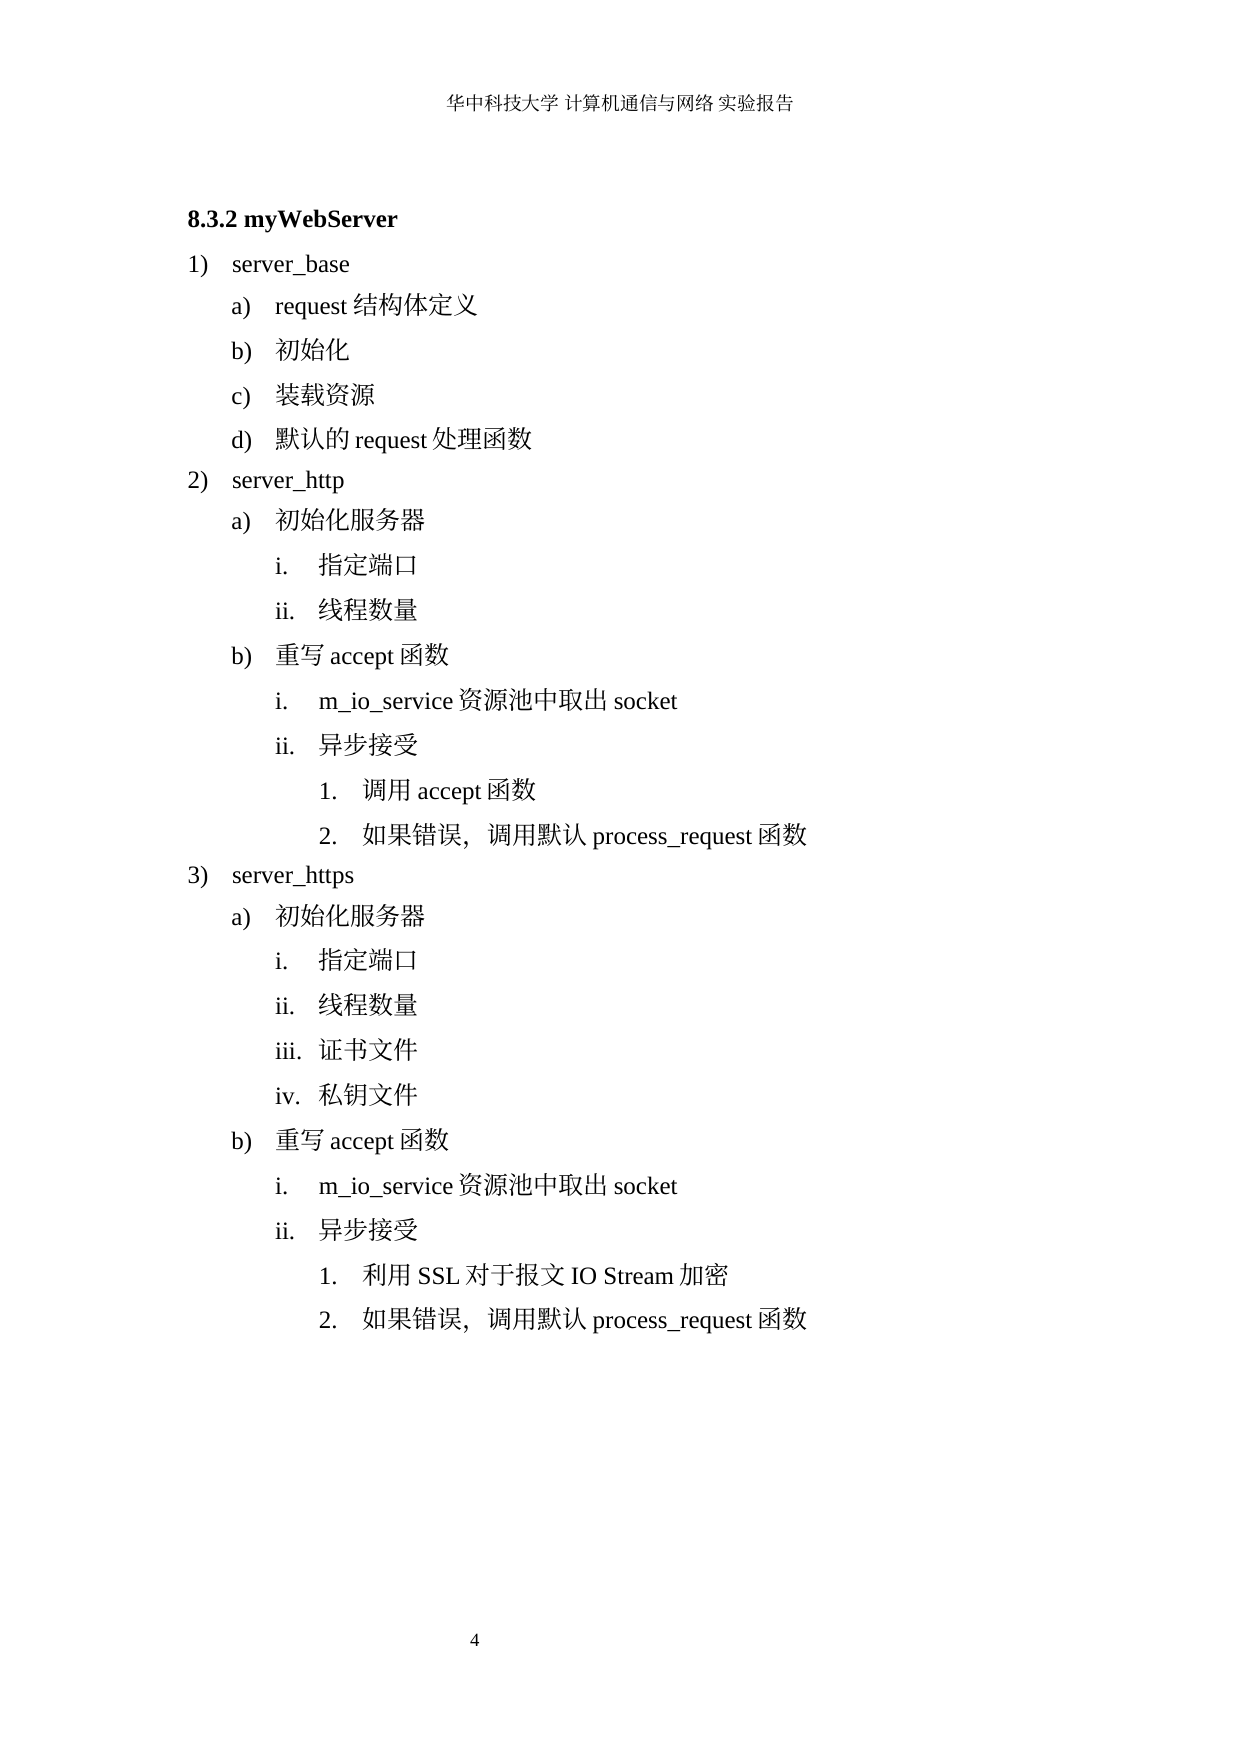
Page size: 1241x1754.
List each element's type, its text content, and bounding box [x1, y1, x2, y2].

list m_io_service资源池中取出socket [275, 1166, 1053, 1201]
list 证书文件 [275, 1031, 1053, 1067]
list 线程数量 [275, 986, 1053, 1022]
list 装载资源 [231, 375, 1053, 411]
list 如果错误，调用默认process_request函数 [319, 815, 1053, 851]
list 如果错误，调用默认process_request函数 [319, 1300, 1053, 1336]
list 线程数量 [275, 591, 1053, 627]
list 初始化服务器 [231, 896, 1053, 932]
list 默认的request处理函数 [231, 420, 1053, 456]
list 指定端口 [275, 546, 1053, 582]
list 指定端口 [275, 941, 1053, 977]
list request 结构体定义 [231, 286, 1053, 321]
list 异步接受 [275, 726, 1053, 761]
list server_http [187, 465, 1053, 494]
list 私钥文件 [275, 1076, 1053, 1112]
list server_base [187, 249, 1053, 278]
list 调用accept函数 [319, 770, 1053, 806]
list 重写accept函数 [231, 636, 1053, 672]
list 重写accept函数 [231, 1121, 1053, 1157]
list 利用SSL对于报文IO Stream加密 [319, 1255, 1053, 1291]
list 初始化服务器 [231, 501, 1053, 537]
list m_io_service资源池中取出socket [275, 681, 1053, 717]
list 初始化 [231, 330, 1053, 366]
subtitle 8.3.2 myWebServer [187, 204, 1053, 233]
list server_https [187, 860, 1053, 889]
list 异步接受 [275, 1210, 1053, 1246]
